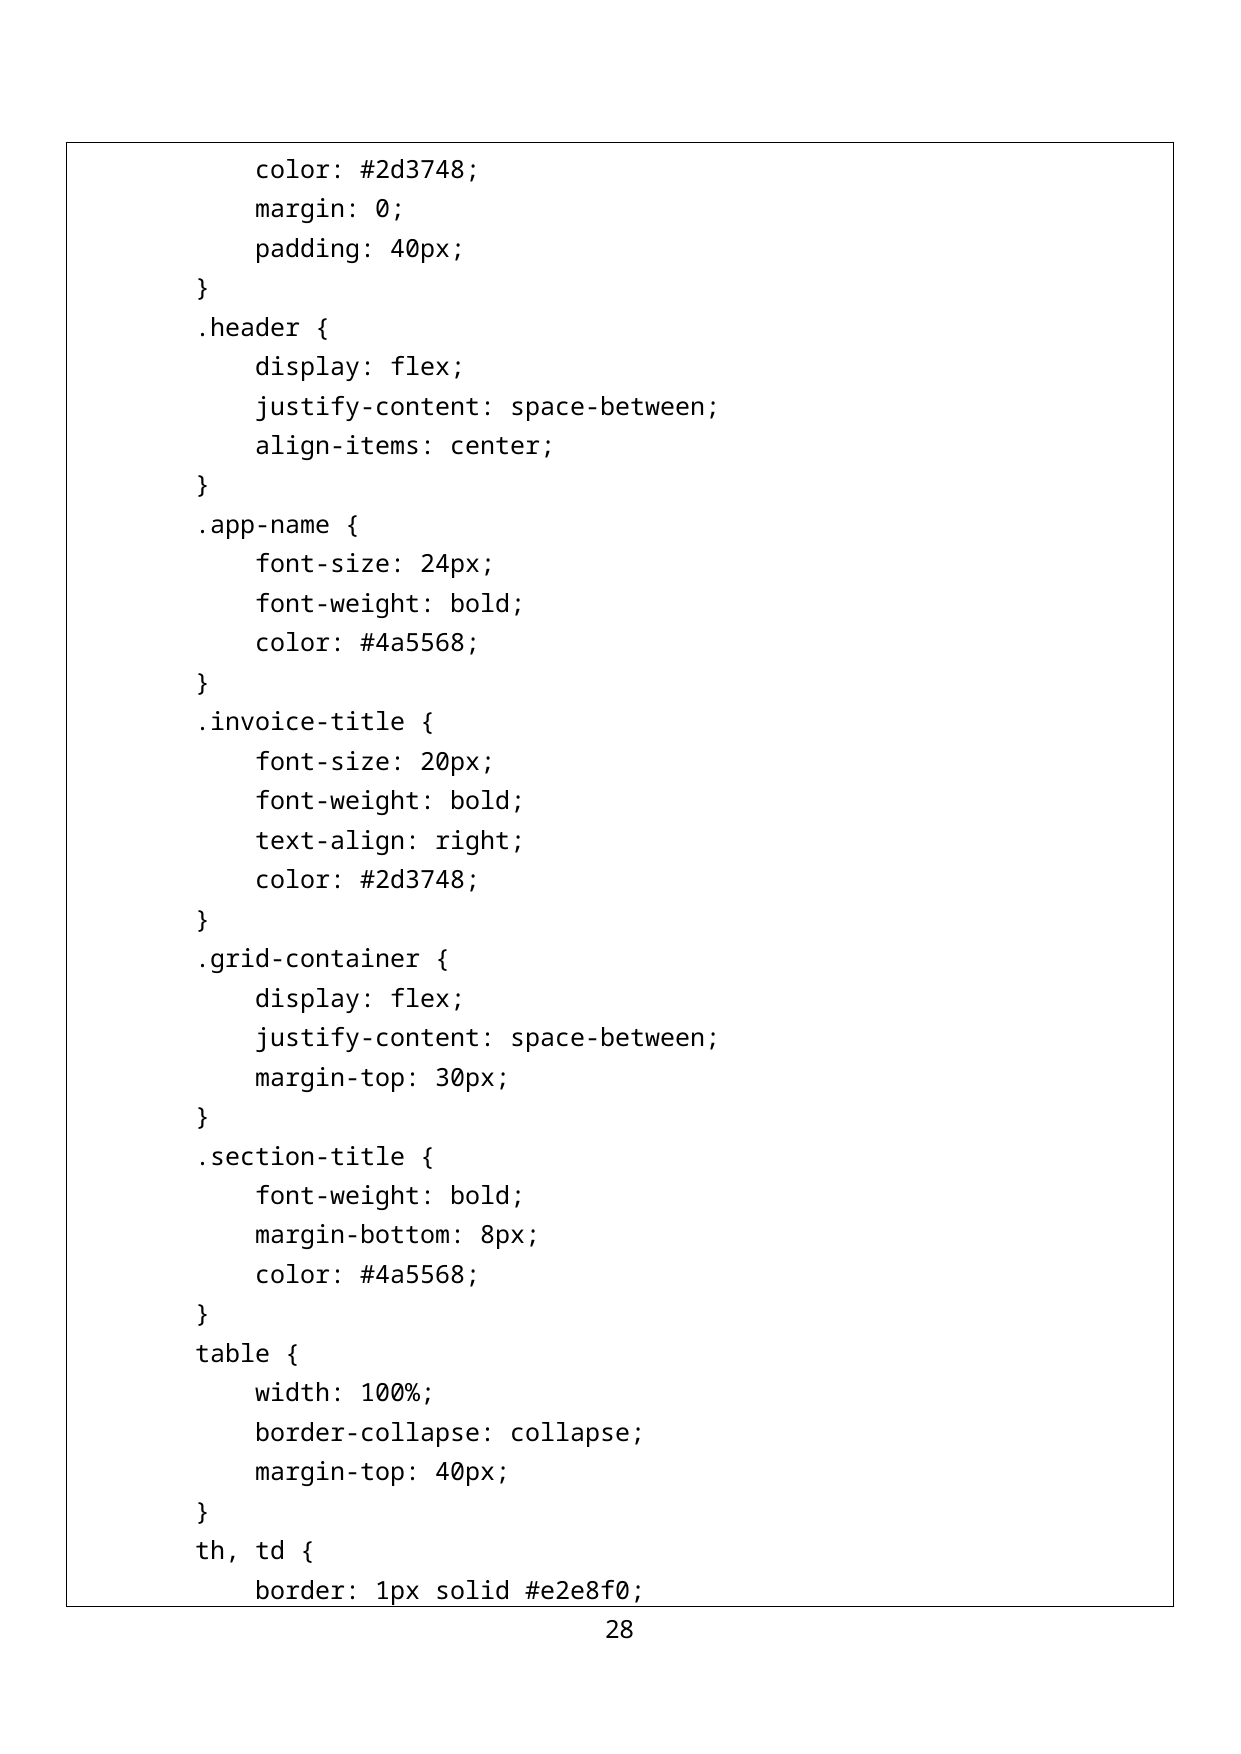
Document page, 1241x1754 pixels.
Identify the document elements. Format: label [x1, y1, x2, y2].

text [67, 143, 1173, 1606]
